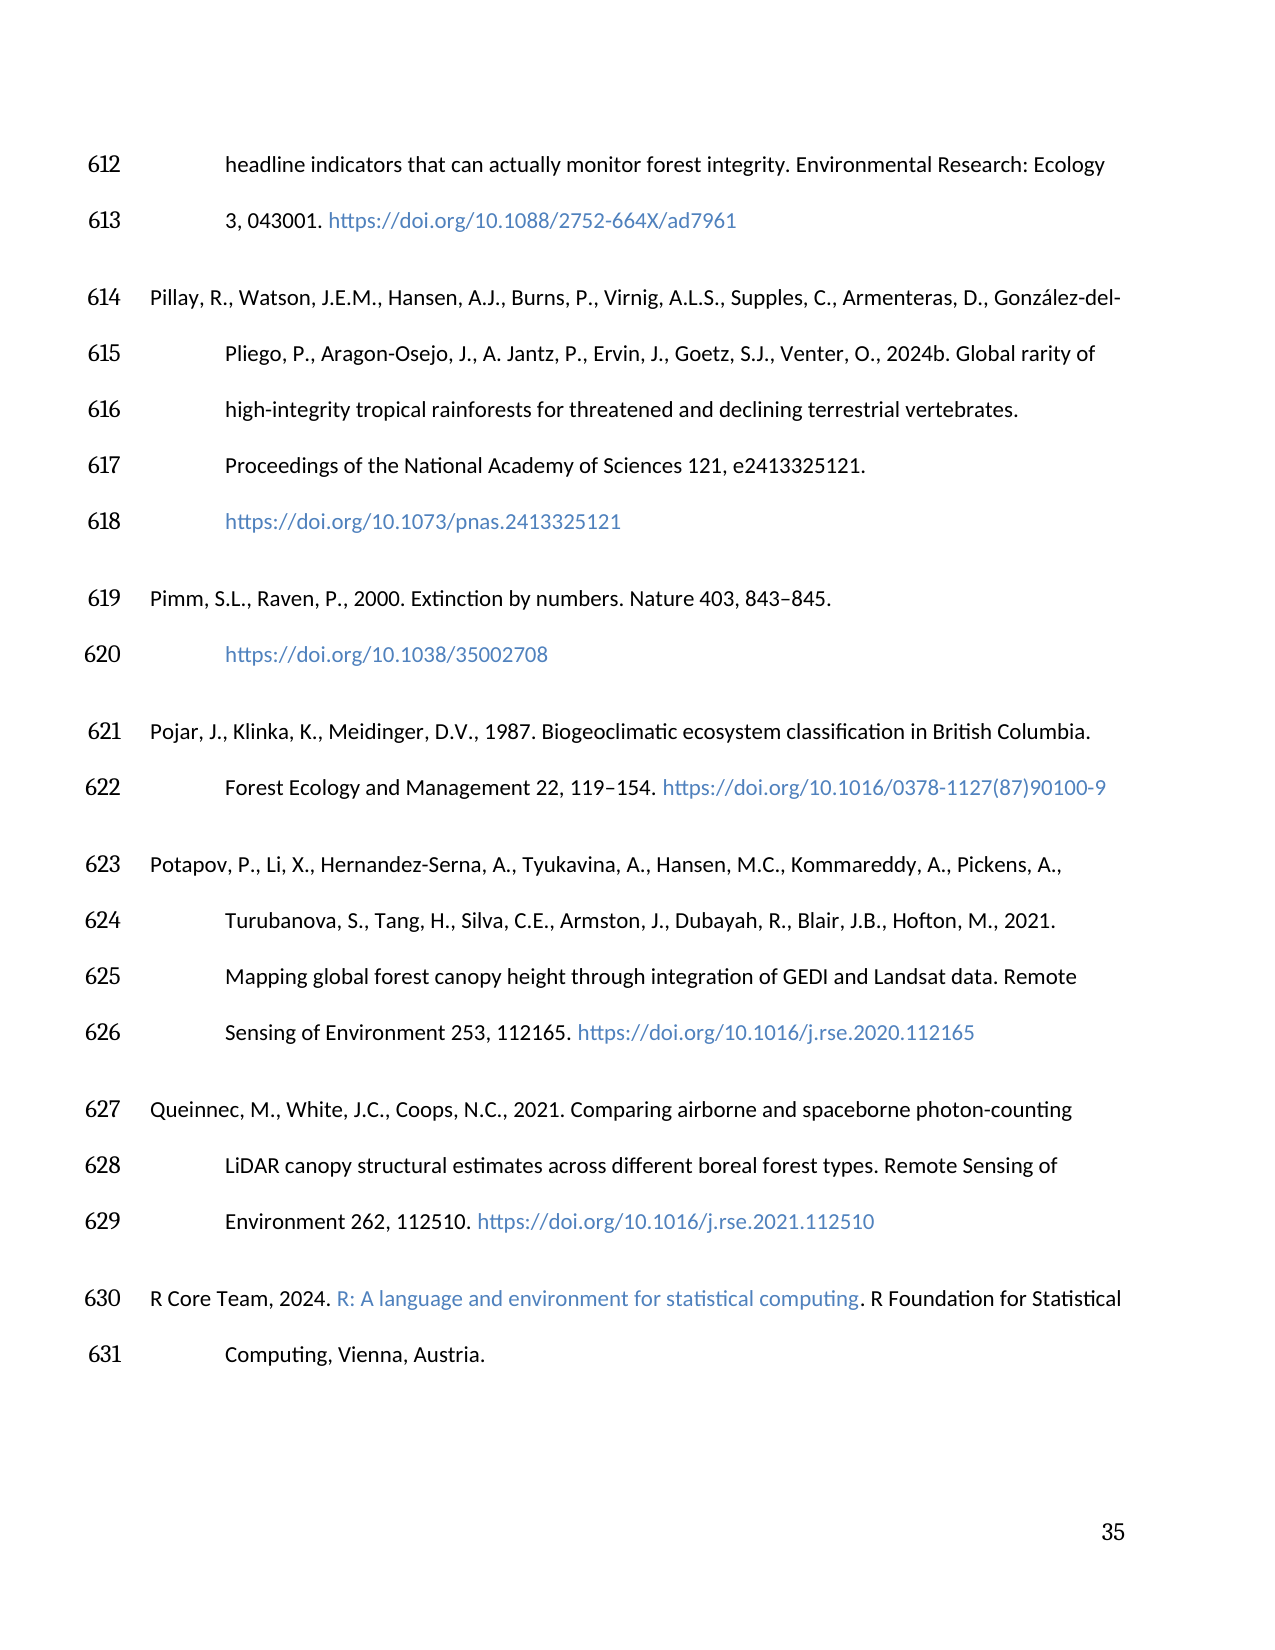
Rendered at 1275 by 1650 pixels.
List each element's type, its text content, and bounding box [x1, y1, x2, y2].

text Queinnec, M., White, J.C., Coops, N.C., 2021. Comparing airborne and spaceborne photon-counting LiDAR canopy structural estimates across different boreal forest types. Remote Sensing of Environment 262, 112510. https://doi.org/10.1016/j.rse.2021.112510 [150, 1095, 1125, 1235]
text Pimm, S.L., Raven, P., 2000. Extinction by numbers. Nature 403, 843–845. https://doi.org/10.1038/35002708 [150, 584, 1125, 668]
text Potapov, P., Li, X., Hernandez-Serna, A., Tyukavina, A., Hansen, M.C., Kommareddy, A., Pickens, A., Turubanova, S., Tang, H., Silva, C.E., Armston, J., Dubayah, R., Blair, J.B., Hofton, M., 2021. Mapping global forest canopy height through integration of GEDI and Landsat data. Remote Sensing of Environment 253, 112165. https://doi.org/10.1016/j.rse.2020.112165 [150, 850, 1125, 1046]
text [150, 150, 1125, 234]
text Pillay, R., Watson, J.E.M., Hansen, A.J., Burns, P., Virnig, A.L.S., Supples, C., Armenteras, D., González-del-Pliego, P., Aragon-Osejo, J., A. Jantz, P., Ervin, J., Goetz, S.J., Venter, O., 2024b. Global rarity of high-integrity tropical rainforests for threatened and declining terrestrial vertebrates. Proceedings of the National Academy of Sciences 121, e2413325121. https://doi.org/10.1073/pnas.2413325121 [150, 283, 1125, 535]
text Pojar, J., Klinka, K., Meidinger, D.V., 1987. Biogeoclimatic ecosystem classification in British Columbia. Forest Ecology and Management 22, 119–154. https://doi.org/10.1016/0378-1127(87)90100-9 [150, 717, 1125, 801]
text R Core Team, 2024. R: A language and environment for statistical computing. R Foundation for Statistical Computing, Vienna, Austria. [150, 1284, 1125, 1368]
